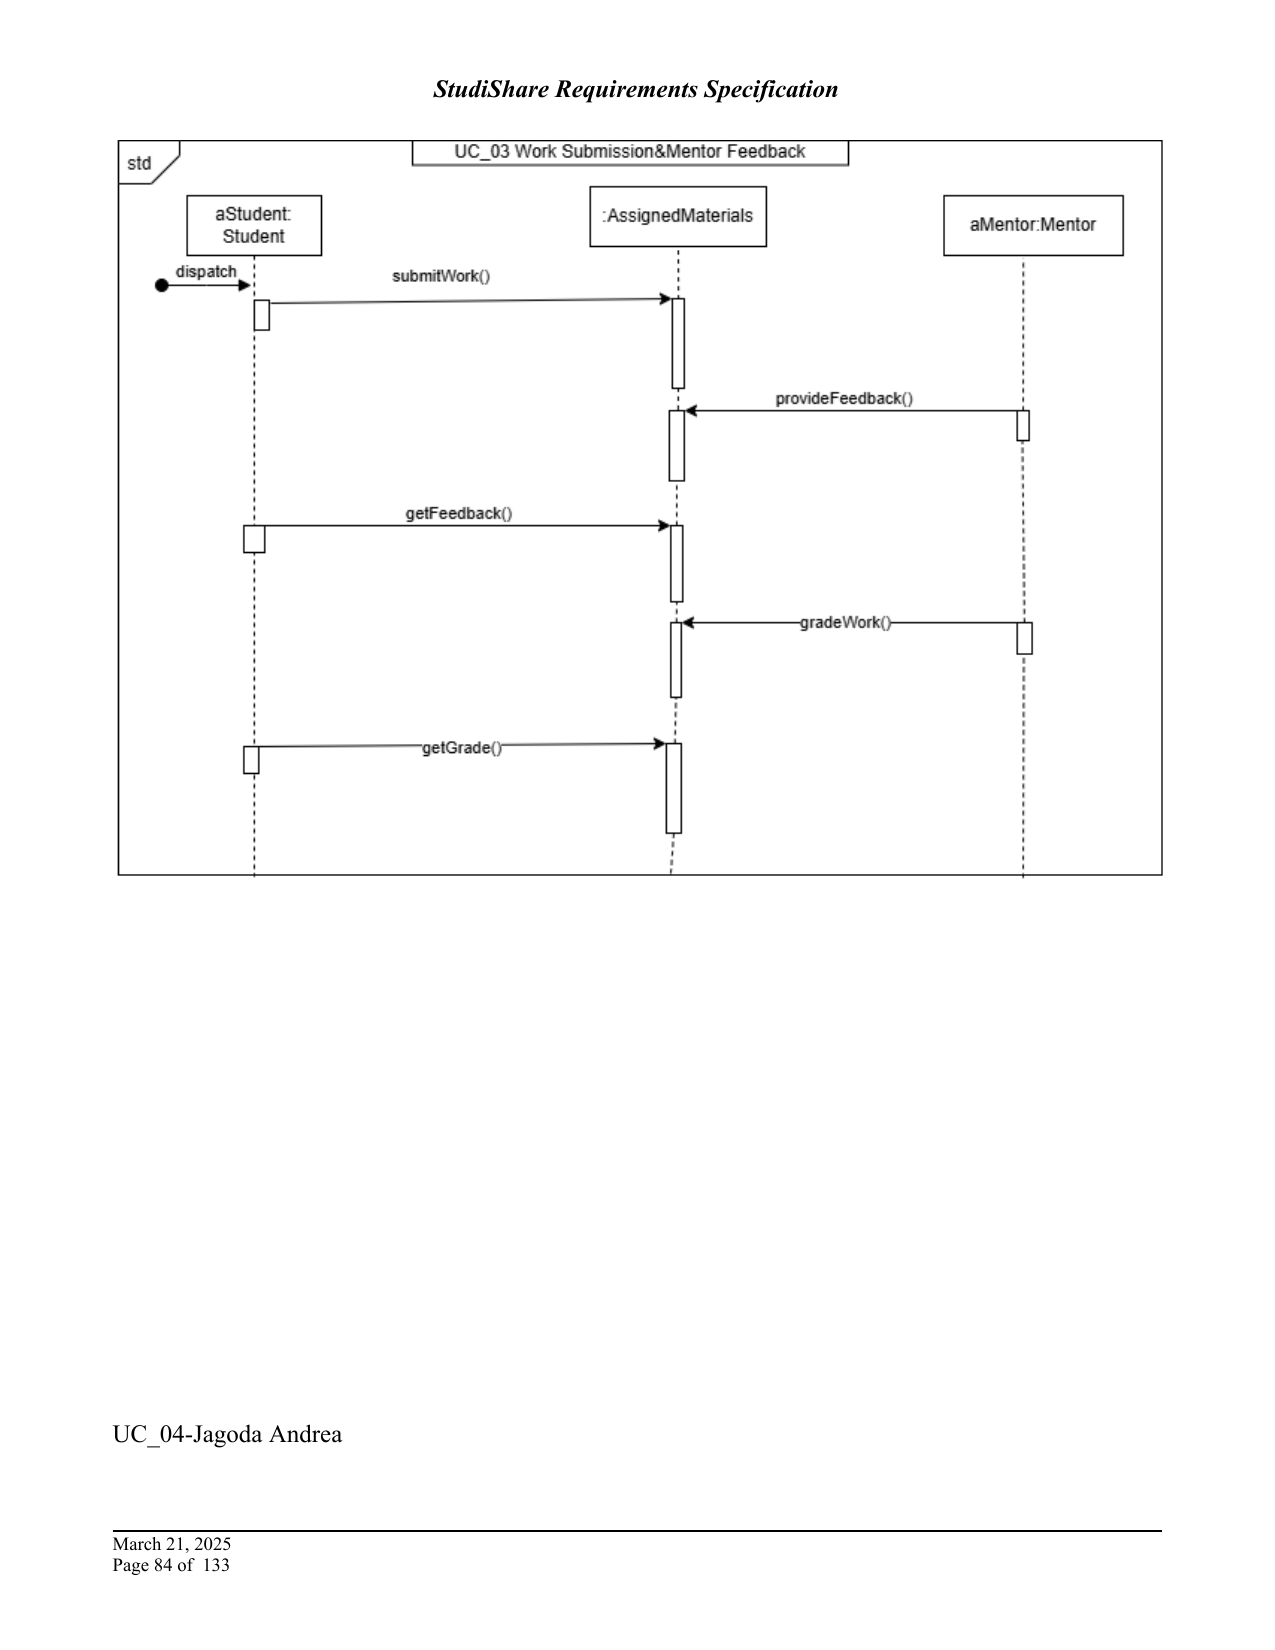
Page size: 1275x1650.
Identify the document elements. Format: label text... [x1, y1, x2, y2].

text UC_04-Jagoda Andrea [112, 1420, 1162, 1447]
picture [112, 140, 1163, 976]
